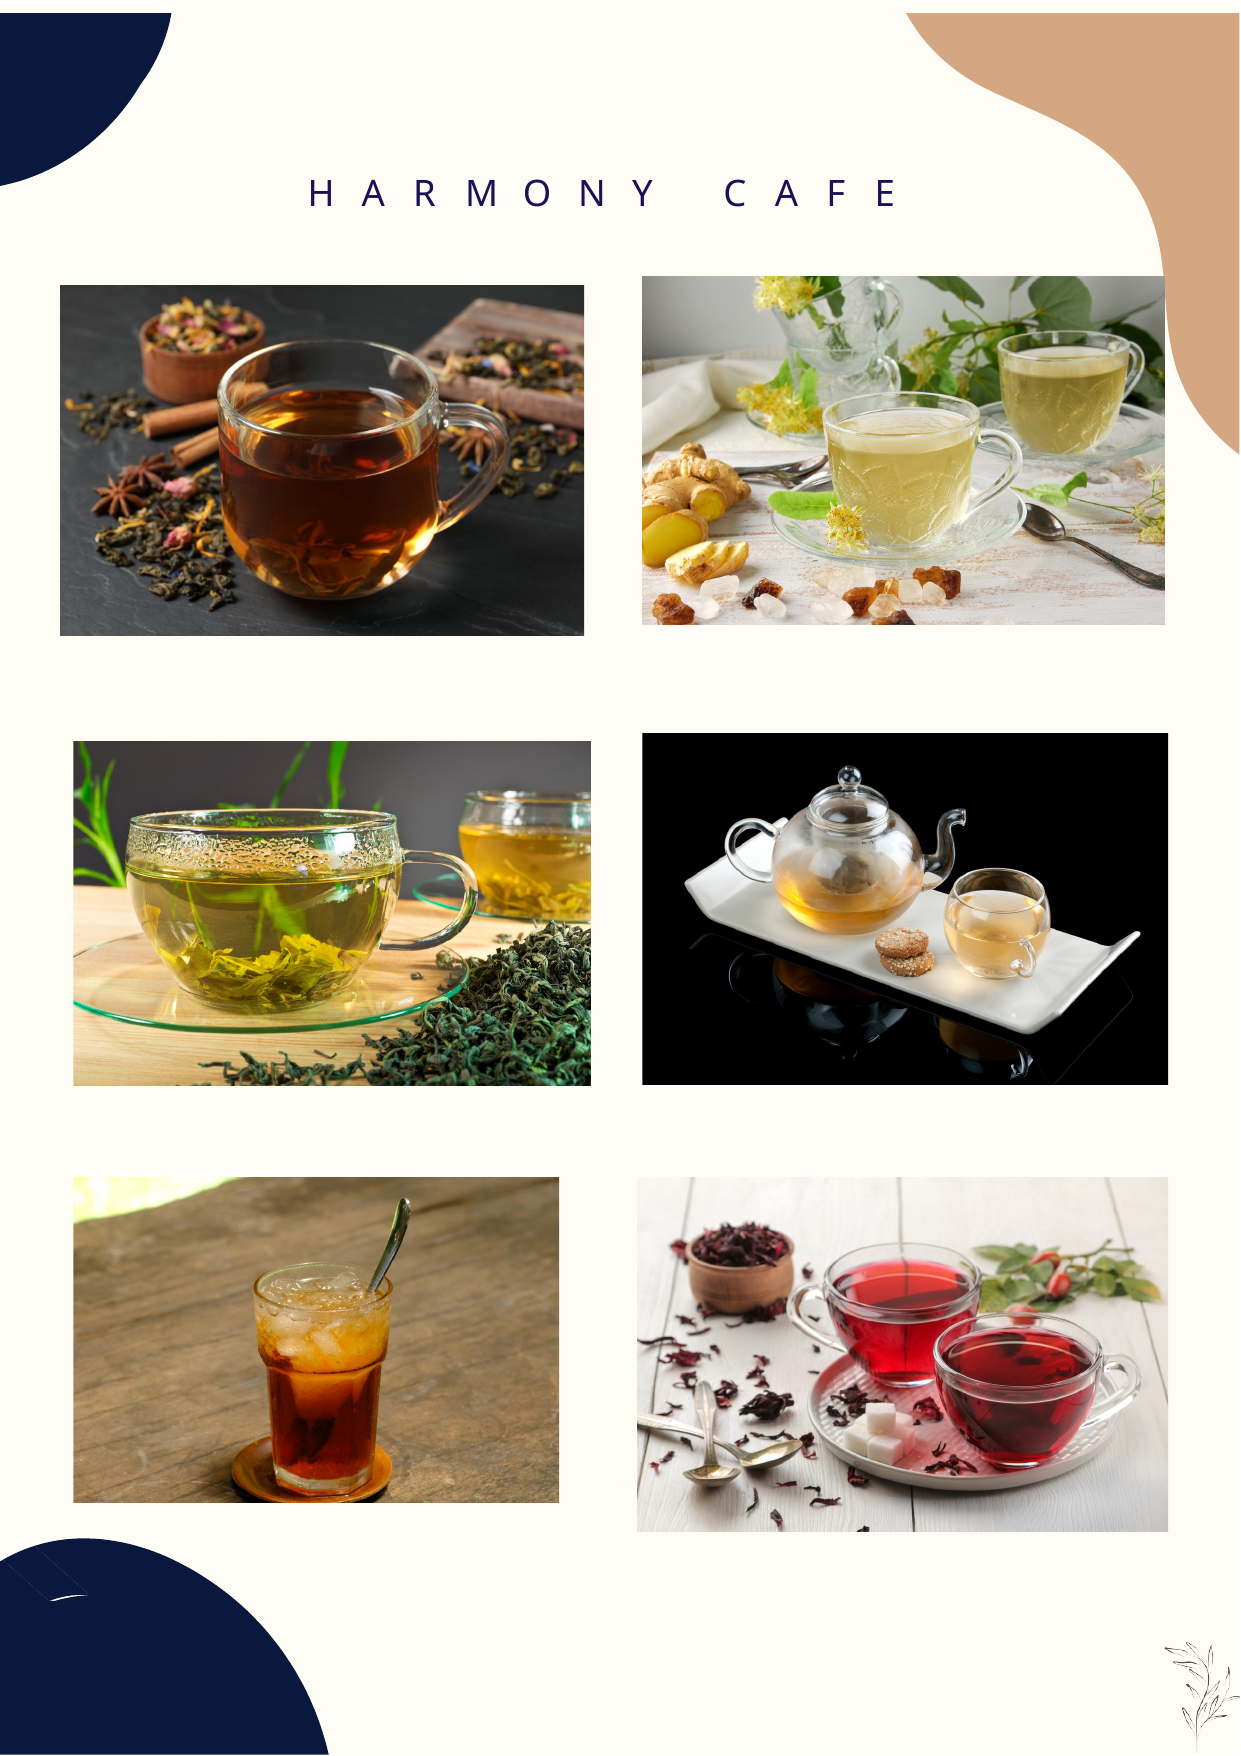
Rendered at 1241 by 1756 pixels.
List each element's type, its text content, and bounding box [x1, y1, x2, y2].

picture [642, 733, 1169, 1085]
picture [73, 741, 591, 1086]
text H A R M O N Y C A F E [0, 167, 1203, 217]
picture [73, 1177, 560, 1503]
picture [637, 1177, 1169, 1532]
picture [1164, 1642, 1240, 1755]
picture [60, 285, 585, 636]
picture [642, 276, 1165, 625]
